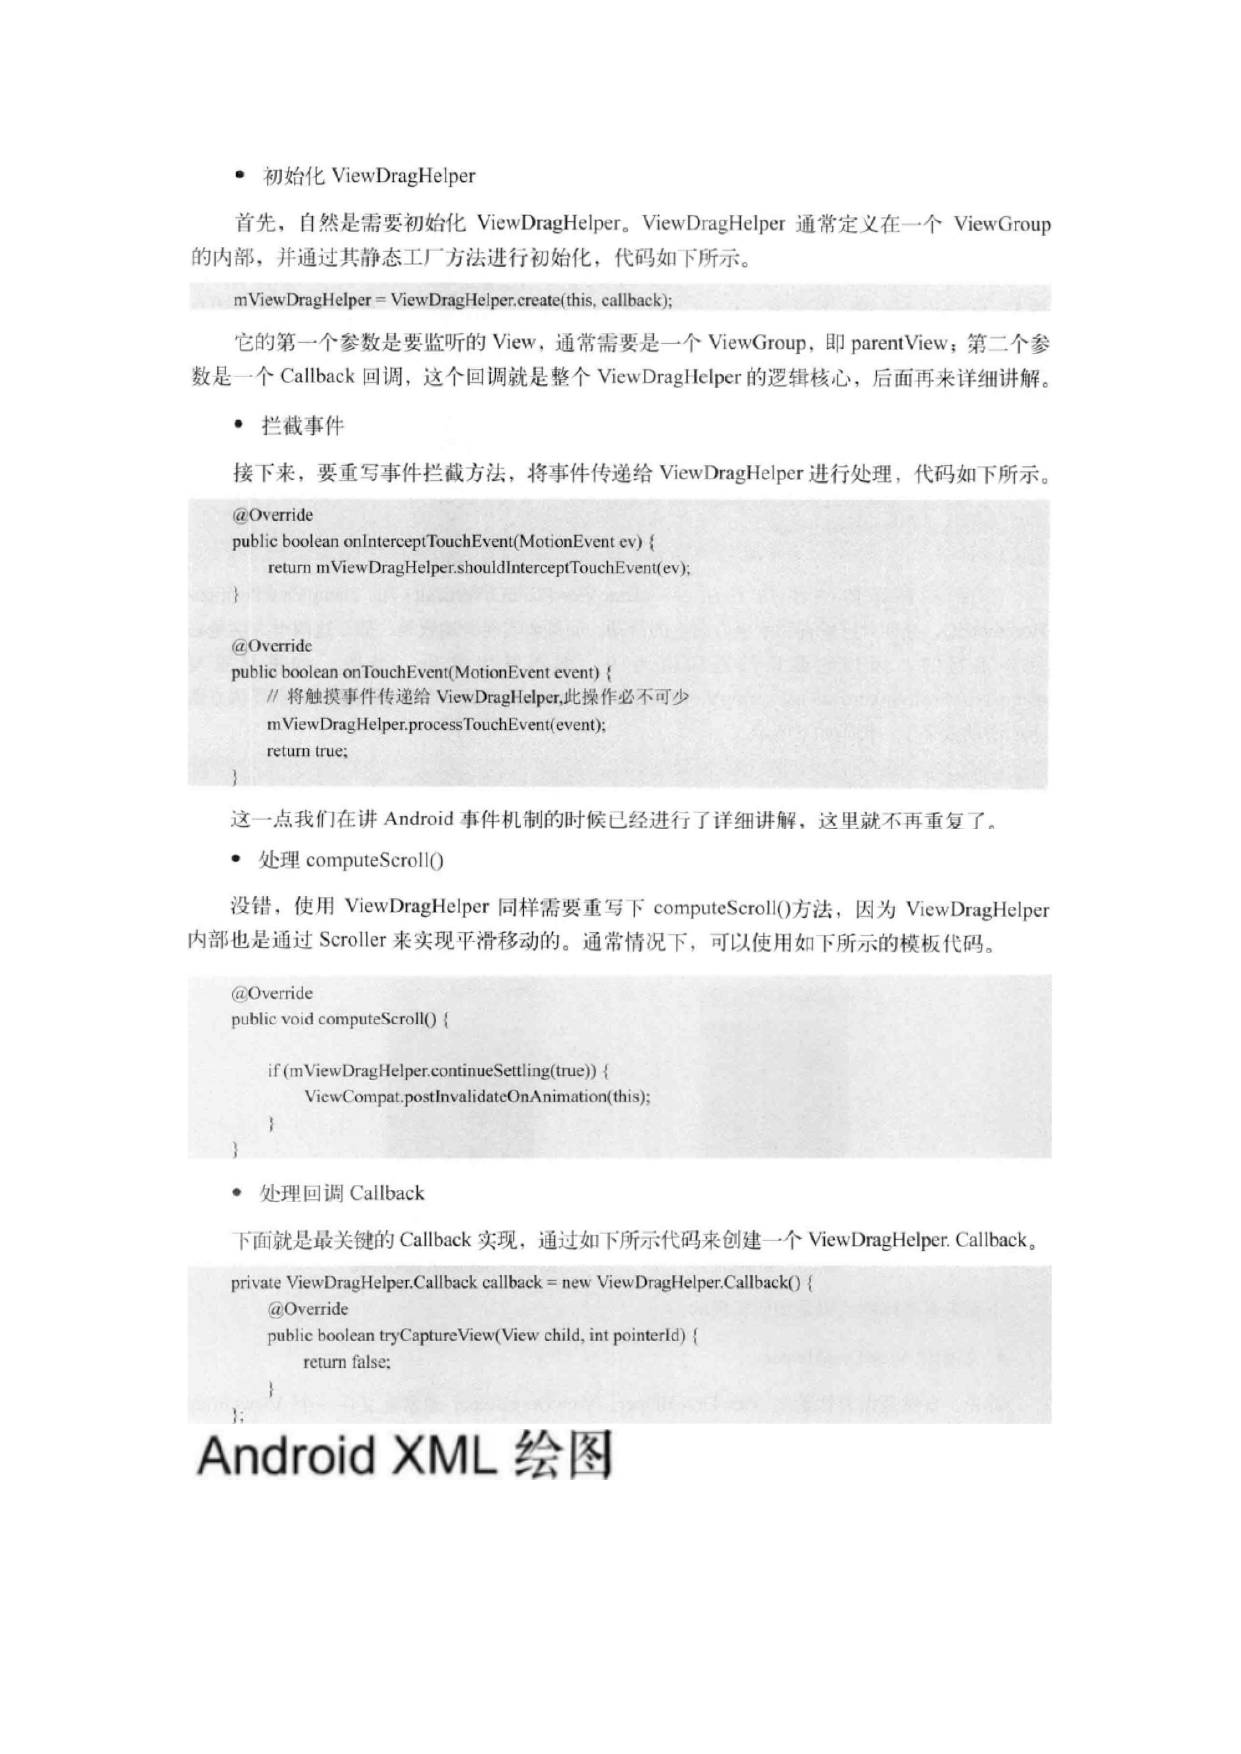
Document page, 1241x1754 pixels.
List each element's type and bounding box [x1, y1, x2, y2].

picture [187, 844, 1052, 953]
picture [187, 974, 1053, 1424]
picture [187, 162, 1053, 829]
picture [187, 1429, 627, 1480]
